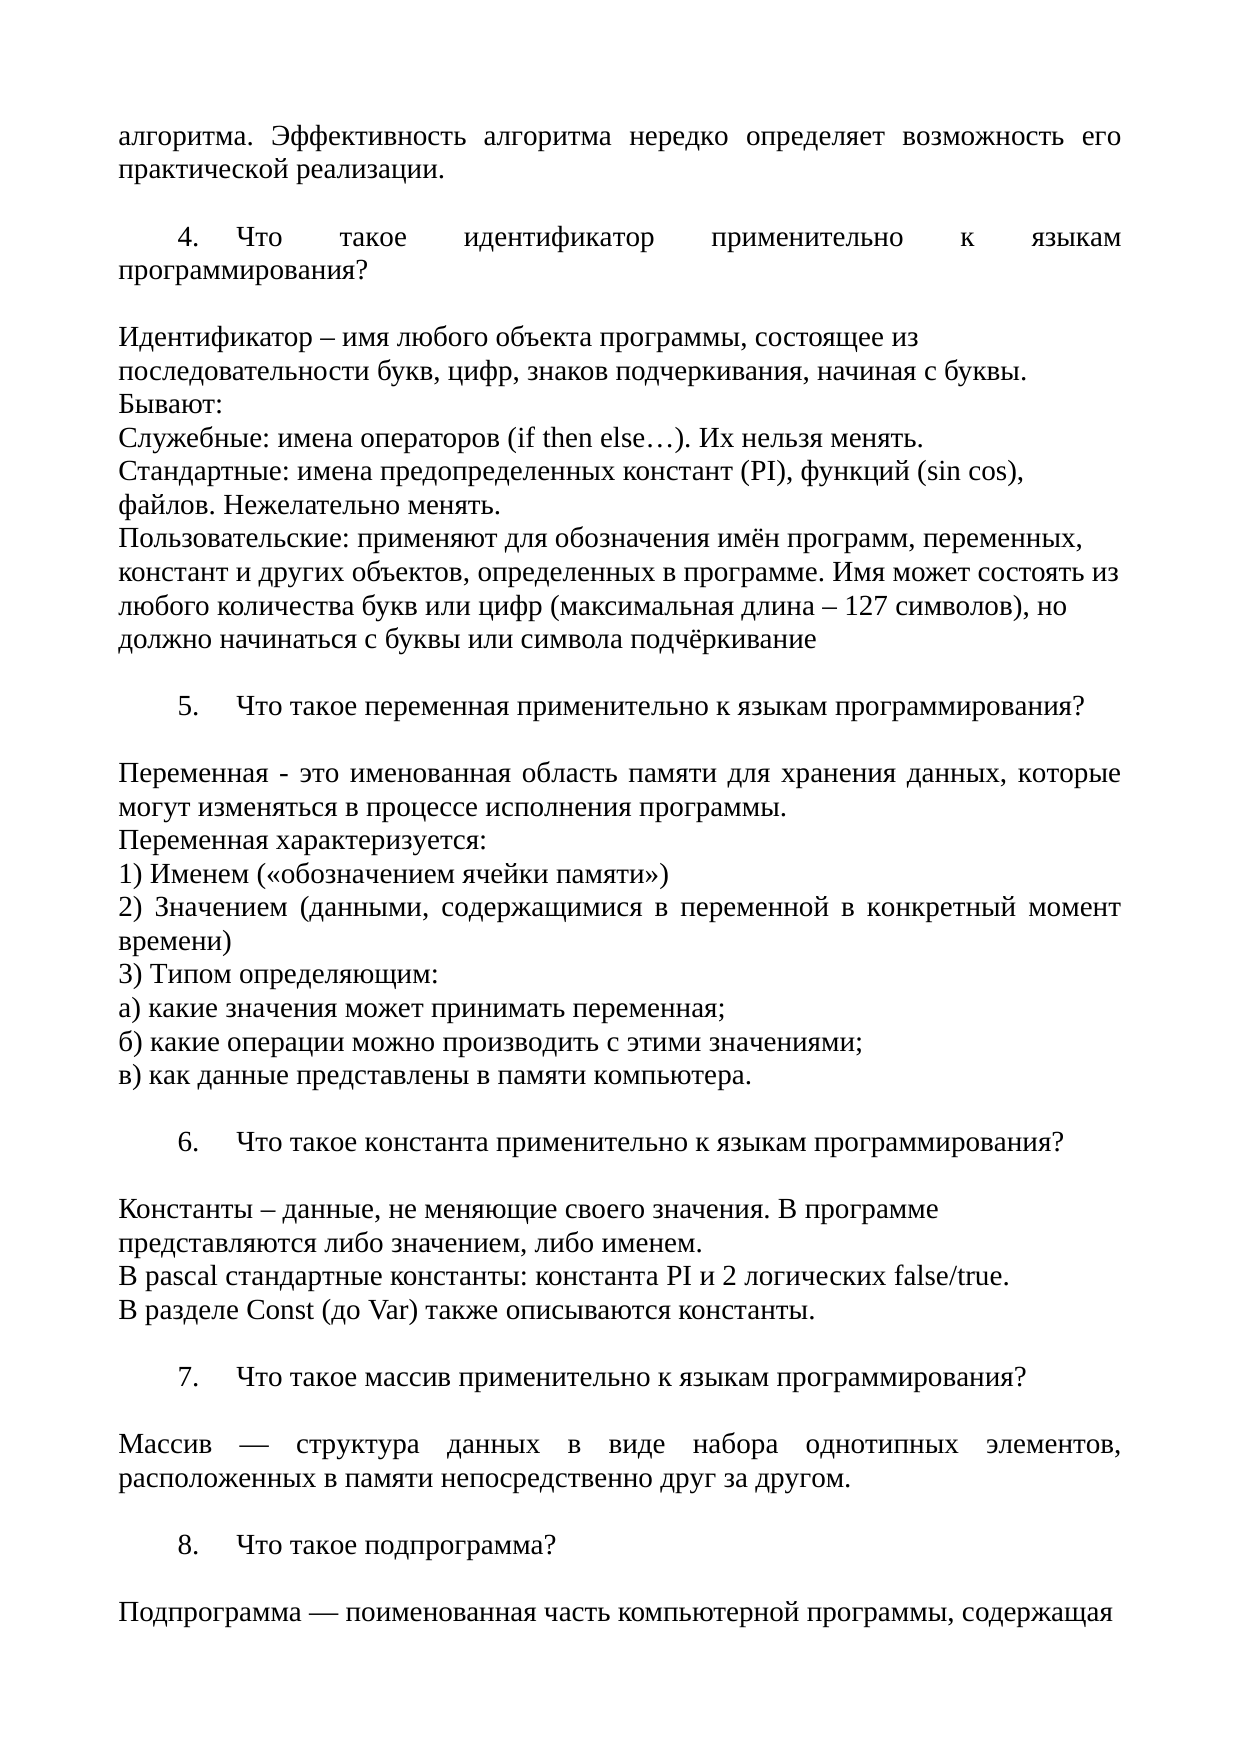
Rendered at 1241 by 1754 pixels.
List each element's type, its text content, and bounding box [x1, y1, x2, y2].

text алгоритма. Эффективность алгоритма нередко определяет возможность его практической реализации. [118, 118, 1122, 185]
text 3) Типом определяющим: [118, 957, 1122, 990]
list Что такое подпрограмма? [118, 1527, 1122, 1560]
list Служебные: имена операторов (if then else…). Их нельзя менять. [118, 420, 1122, 453]
text 2) Значением (данными, содержащимися в переменной в конкретный момент времени) [118, 889, 1122, 957]
list Стандартные: имена предопределенных констант (PI), функций (sin cos), файлов. Нежелательно менять. [118, 453, 1122, 521]
list Пользовательские: применяют для обозначения имён программ, переменных, констант и других объектов, определенных в программе. Имя может состоять из любого количества букв или цифр (максимальная длина – 127 символов), но должно начинаться с буквы или символа подчёркивание [118, 521, 1122, 655]
list В разделe Const (до Var) также описываются константы. [118, 1292, 1122, 1326]
list Что такое переменная применительно к языкам программирования? [118, 688, 1122, 722]
list Константы – данные, не меняющие своего значения. В программе представляются либо значением, либо именем. [118, 1191, 1122, 1258]
text в) как данные представлены в памяти компьютера. [118, 1057, 1122, 1091]
text Переменная - это именованная область памяти для хранения данных, которые могут изменяться в процессе исполнения программы. [118, 755, 1122, 822]
list Что такое константа применительно к языкам программирования? [118, 1124, 1122, 1158]
text а) какие значения может принимать переменная; [118, 990, 1122, 1024]
list Идентификатор – имя любого объекта программы, состоящее из последовательности букв, цифр, знаков подчеркивания, начиная с буквы. Бывают: [118, 319, 1122, 420]
text 1) Именем («обозначением ячейки памяти») [118, 856, 1122, 889]
list Что такое идентификатор применительно к языкам программирования? [118, 219, 1122, 286]
text б) какие операции можно производить с этими значениями; [118, 1024, 1122, 1057]
text Массив — структура данных в виде набора однотипных элементов, расположенных в памяти непосредственно друг за другом. [118, 1426, 1122, 1493]
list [118, 1594, 1122, 1627]
text Переменная характеризуется: [118, 822, 1122, 856]
list Что такое массив применительно к языкам программирования? [118, 1359, 1122, 1393]
list В pascal стандартные константы: константа PI и 2 логических false/true. [118, 1258, 1122, 1292]
